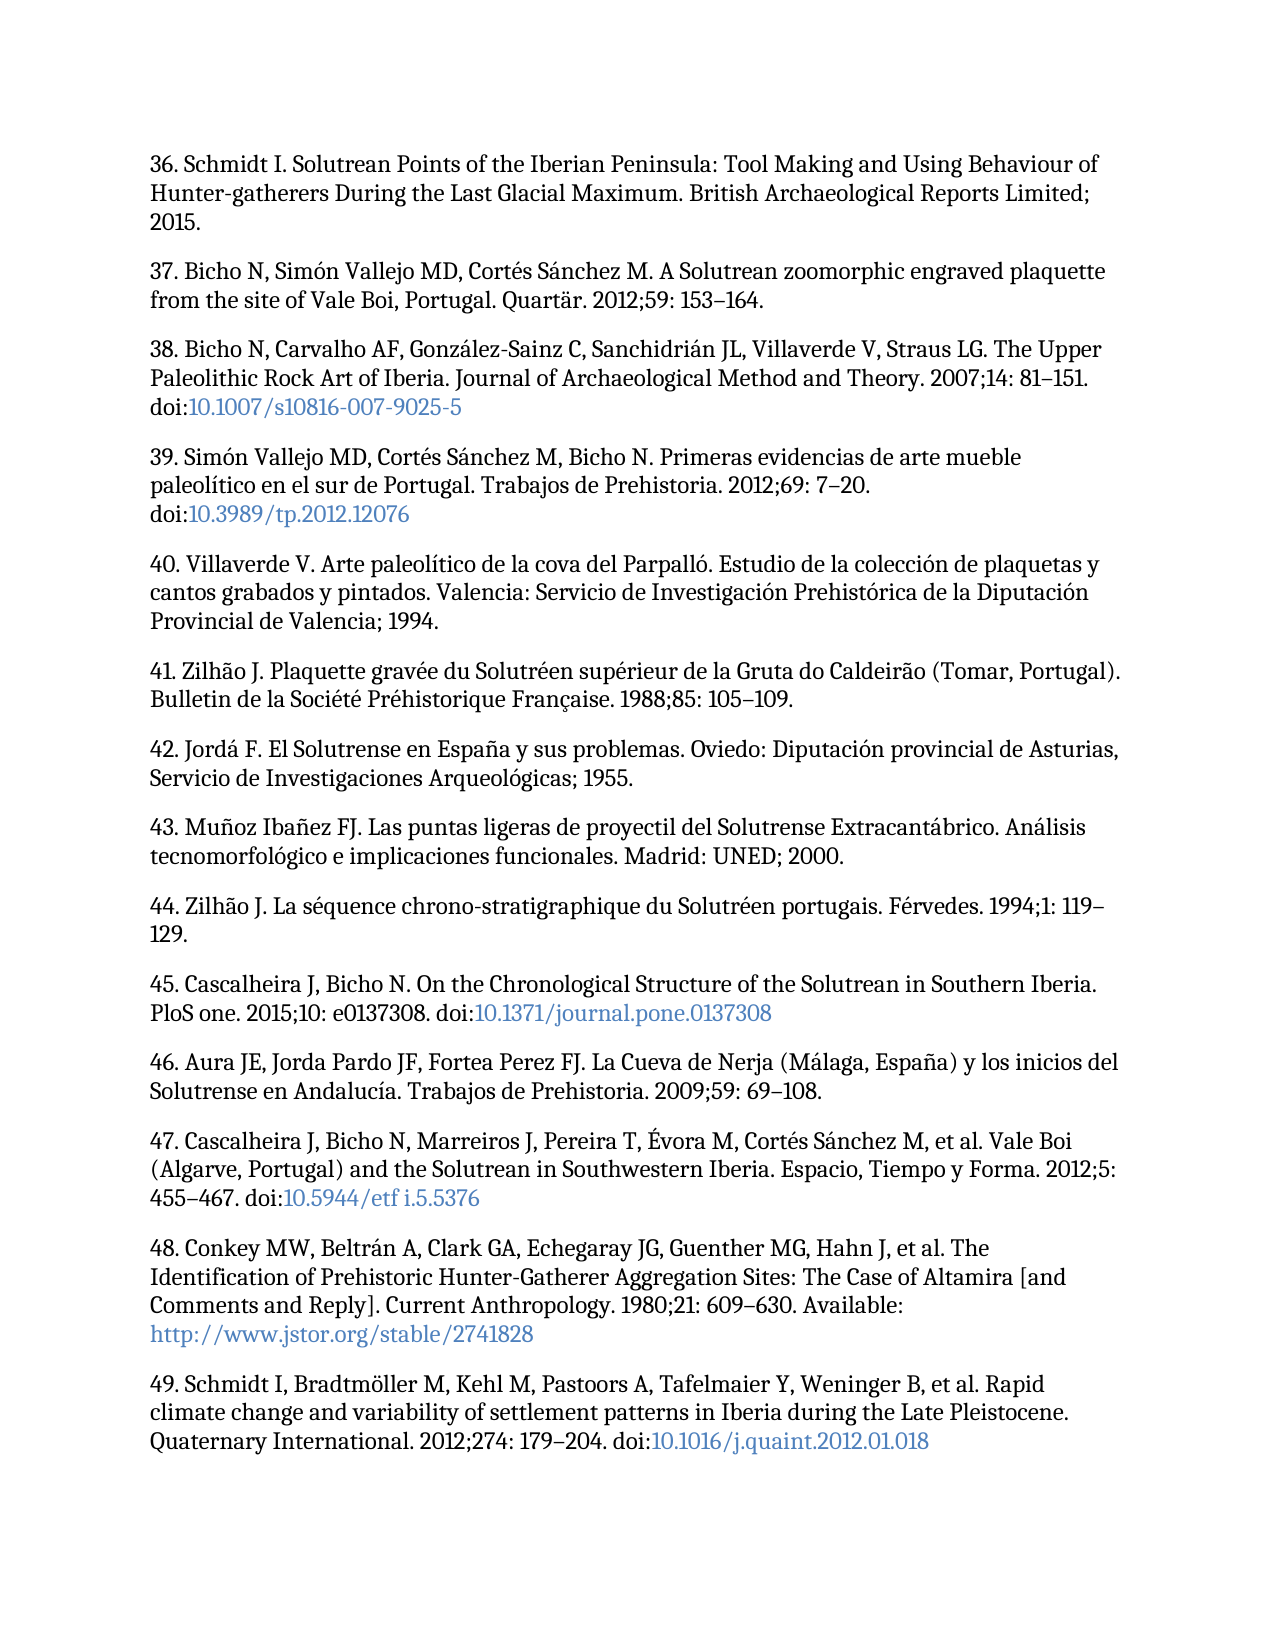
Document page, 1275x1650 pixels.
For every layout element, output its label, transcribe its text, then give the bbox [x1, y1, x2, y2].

text 49. Schmidt I, Bradtmöller M, Kehl M, Pastoors A, Tafelmaier Y, Weninger B, et al. Rapid climate change and variability of settlement patterns in Iberia during the Late Pleistocene. Quaternary International. 2012;274: 179–204. doi:10.1016/j.quaint.2012.01.018 [150, 1369, 1125, 1456]
text 41. Zilhão J. Plaquette gravée du Solutréen supérieur de la Gruta do Caldeirão (Tomar, Portugal). Bulletin de la Société Préhistorique Française. 1988;85: 105–109. [150, 657, 1125, 714]
text 47. Cascalheira J, Bicho N, Marreiros J, Pereira T, Évora M, Cortés Sánchez M, et al. Vale Boi (Algarve, Portugal) and the Solutrean in Southwestern Iberia. Espacio, Tiempo y Forma. 2012;5: 455–467. doi:10.5944/etf i.5.5376 [150, 1127, 1125, 1213]
text 38. Bicho N, Carvalho AF, González-Sainz C, Sanchidrián JL, Villaverde V, Straus LG. The Upper Paleolithic Rock Art of Iberia. Journal of Archaeological Method and Theory. 2007;14: 81–151. doi:10.1007/s10816-007-9025-5 [150, 335, 1125, 422]
text 37. Bicho N, Simón Vallejo MD, Cortés Sánchez M. A Solutrean zoomorphic engraved plaquette from the site of Vale Boi, Portugal. Quartär. 2012;59: 153–164. [150, 257, 1125, 314]
text 42. Jordá F. El Solutrense en España y sus problemas. Oviedo: Diputación provincial de Asturias, Servicio de Investigaciones Arqueológicas; 1955. [150, 735, 1125, 792]
text 45. Cascalheira J, Bicho N. On the Chronological Structure of the Solutrean in Southern Iberia. PloS one. 2015;10: e0137308. doi:10.1371/journal.pone.0137308 [150, 970, 1125, 1027]
text 46. Aura JE, Jorda Pardo JF, Fortea Perez FJ. La Cueva de Nerja (Málaga, España) y los inicios del Solutrense en Andalucía. Trabajos de Prehistoria. 2009;59: 69–108. [150, 1048, 1125, 1106]
text 44. Zilhão J. La séquence chrono-stratigraphique du Solutréen portugais. Férvedes. 1994;1: 119–129. [150, 892, 1125, 949]
text 48. Conkey MW, Beltrán A, Clark GA, Echegaray JG, Guenther MG, Hahn J, et al. The Identification of Prehistoric Hunter-Gatherer Aggregation Sites: The Case of Altamira [and Comments and Reply]. Current Anthropology. 1980;21: 609–630. Available: http://www.jstor.org/stable/2741828 [150, 1234, 1125, 1349]
text 43. Muñoz Ibañez FJ. Las puntas ligeras de proyectil del Solutrense Extracantábrico. Análisis tecnomorfológico e implicaciones funcionales. Madrid: UNED; 2000. [150, 813, 1125, 871]
text 40. Villaverde V. Arte paleolítico de la cova del Parpalló. Estudio de la colección de plaquetas y cantos grabados y pintados. Valencia: Servicio de Investigación Prehistórica de la Diputación Provincial de Valencia; 1994. [150, 549, 1125, 636]
text 36. Schmidt I. Solutrean Points of the Iberian Peninsula: Tool Making and Using Behaviour of Hunter-gatherers During the Last Glacial Maximum. British Archaeological Reports Limited; 2015. [150, 150, 1125, 236]
text 39. Simón Vallejo MD, Cortés Sánchez M, Bicho N. Primeras evidencias de arte mueble paleolítico en el sur de Portugal. Trabajos de Prehistoria. 2012;69: 7–20. doi:10.3989/tp.2012.12076 [150, 442, 1125, 529]
